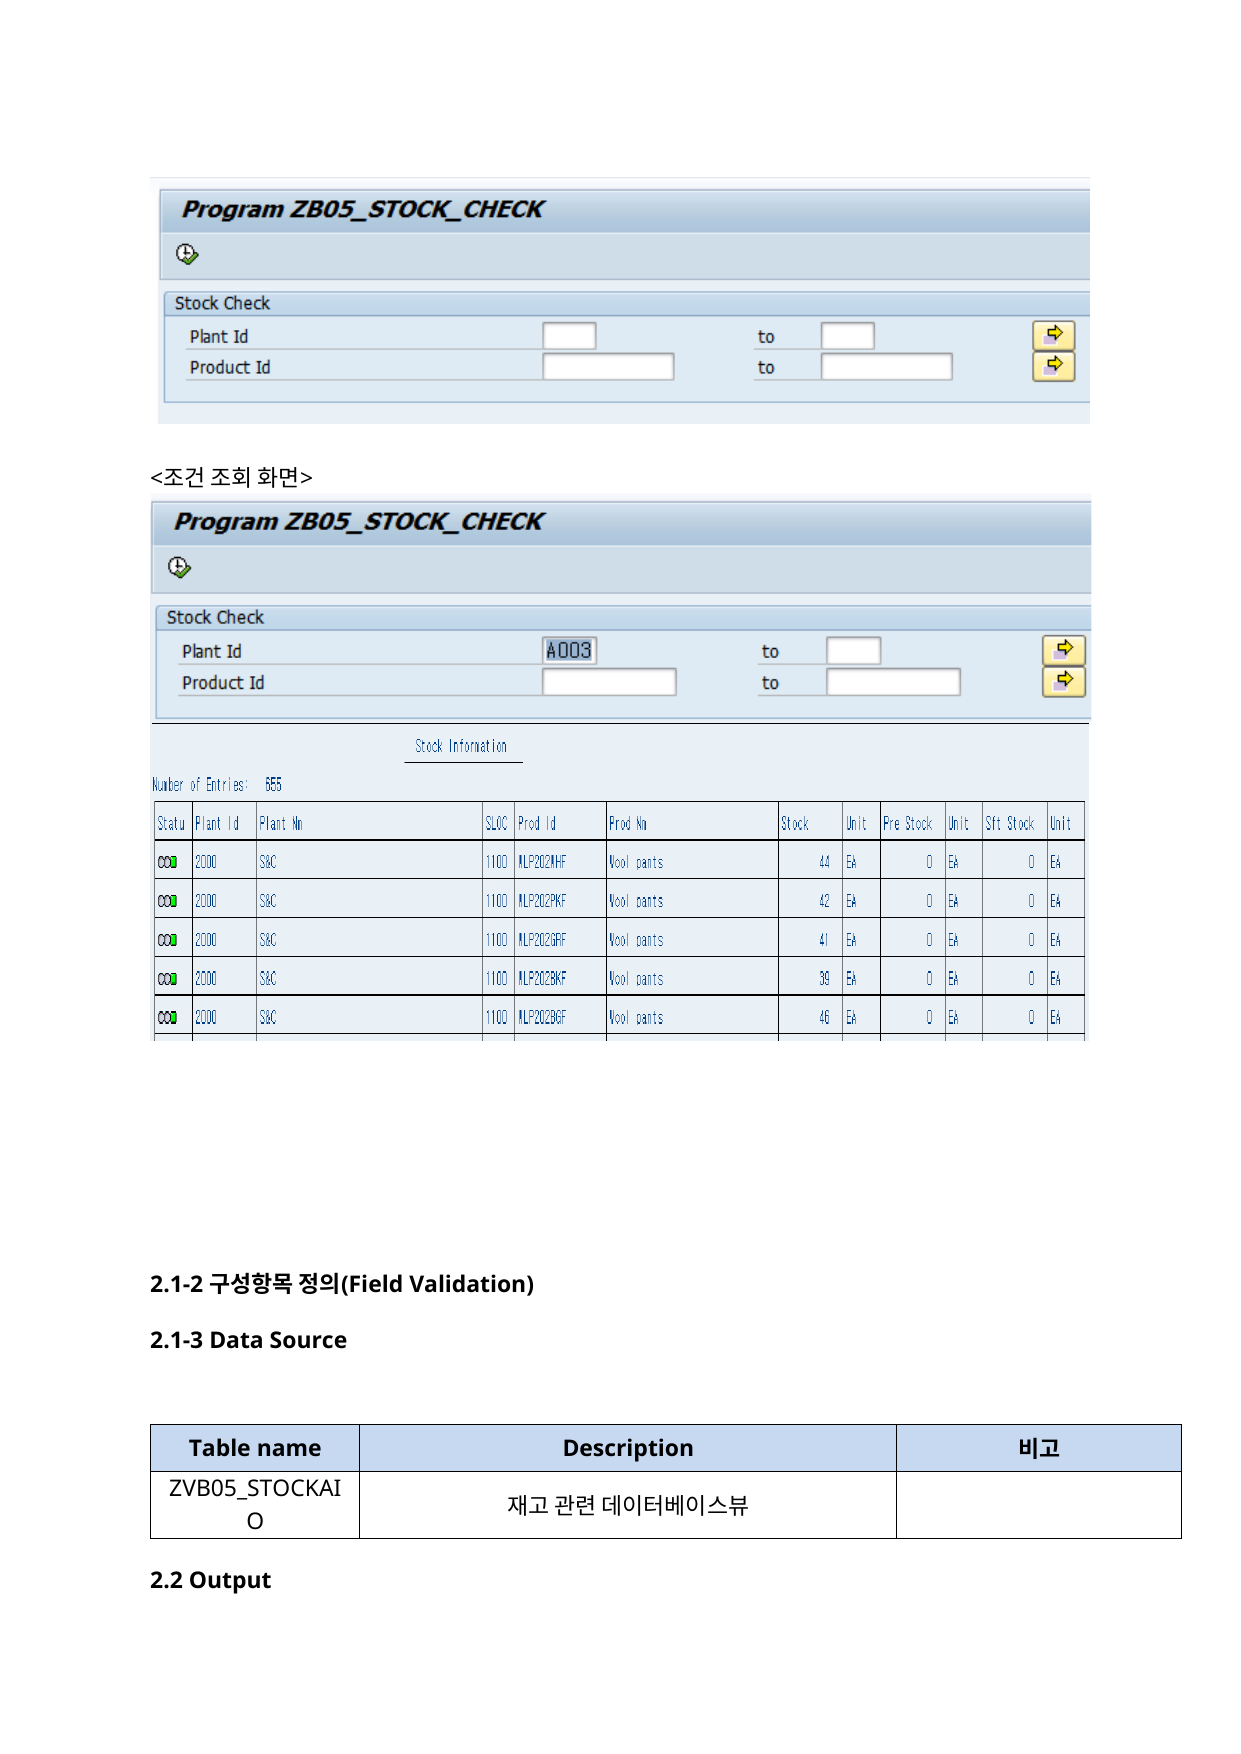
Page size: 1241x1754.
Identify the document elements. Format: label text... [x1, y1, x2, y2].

table_header 비고 [897, 1425, 1181, 1471]
text 2.2 Output [150, 1564, 1069, 1595]
text <조건 조회 화면> [150, 460, 1090, 493]
table_cell [897, 1472, 1181, 1538]
picture [150, 177, 1090, 424]
table_header Table name [151, 1425, 359, 1471]
table_cell ZVB05_STOCKAIO [151, 1472, 359, 1538]
text 2.1-3 Data Source [150, 1324, 1069, 1355]
table_header Description [360, 1425, 896, 1471]
picture [150, 493, 1092, 1041]
table_cell 재고 관련 데이터베이스뷰 [360, 1472, 896, 1538]
text 2.1-2 구성항목 정의(Field Validation) [150, 1266, 1069, 1299]
